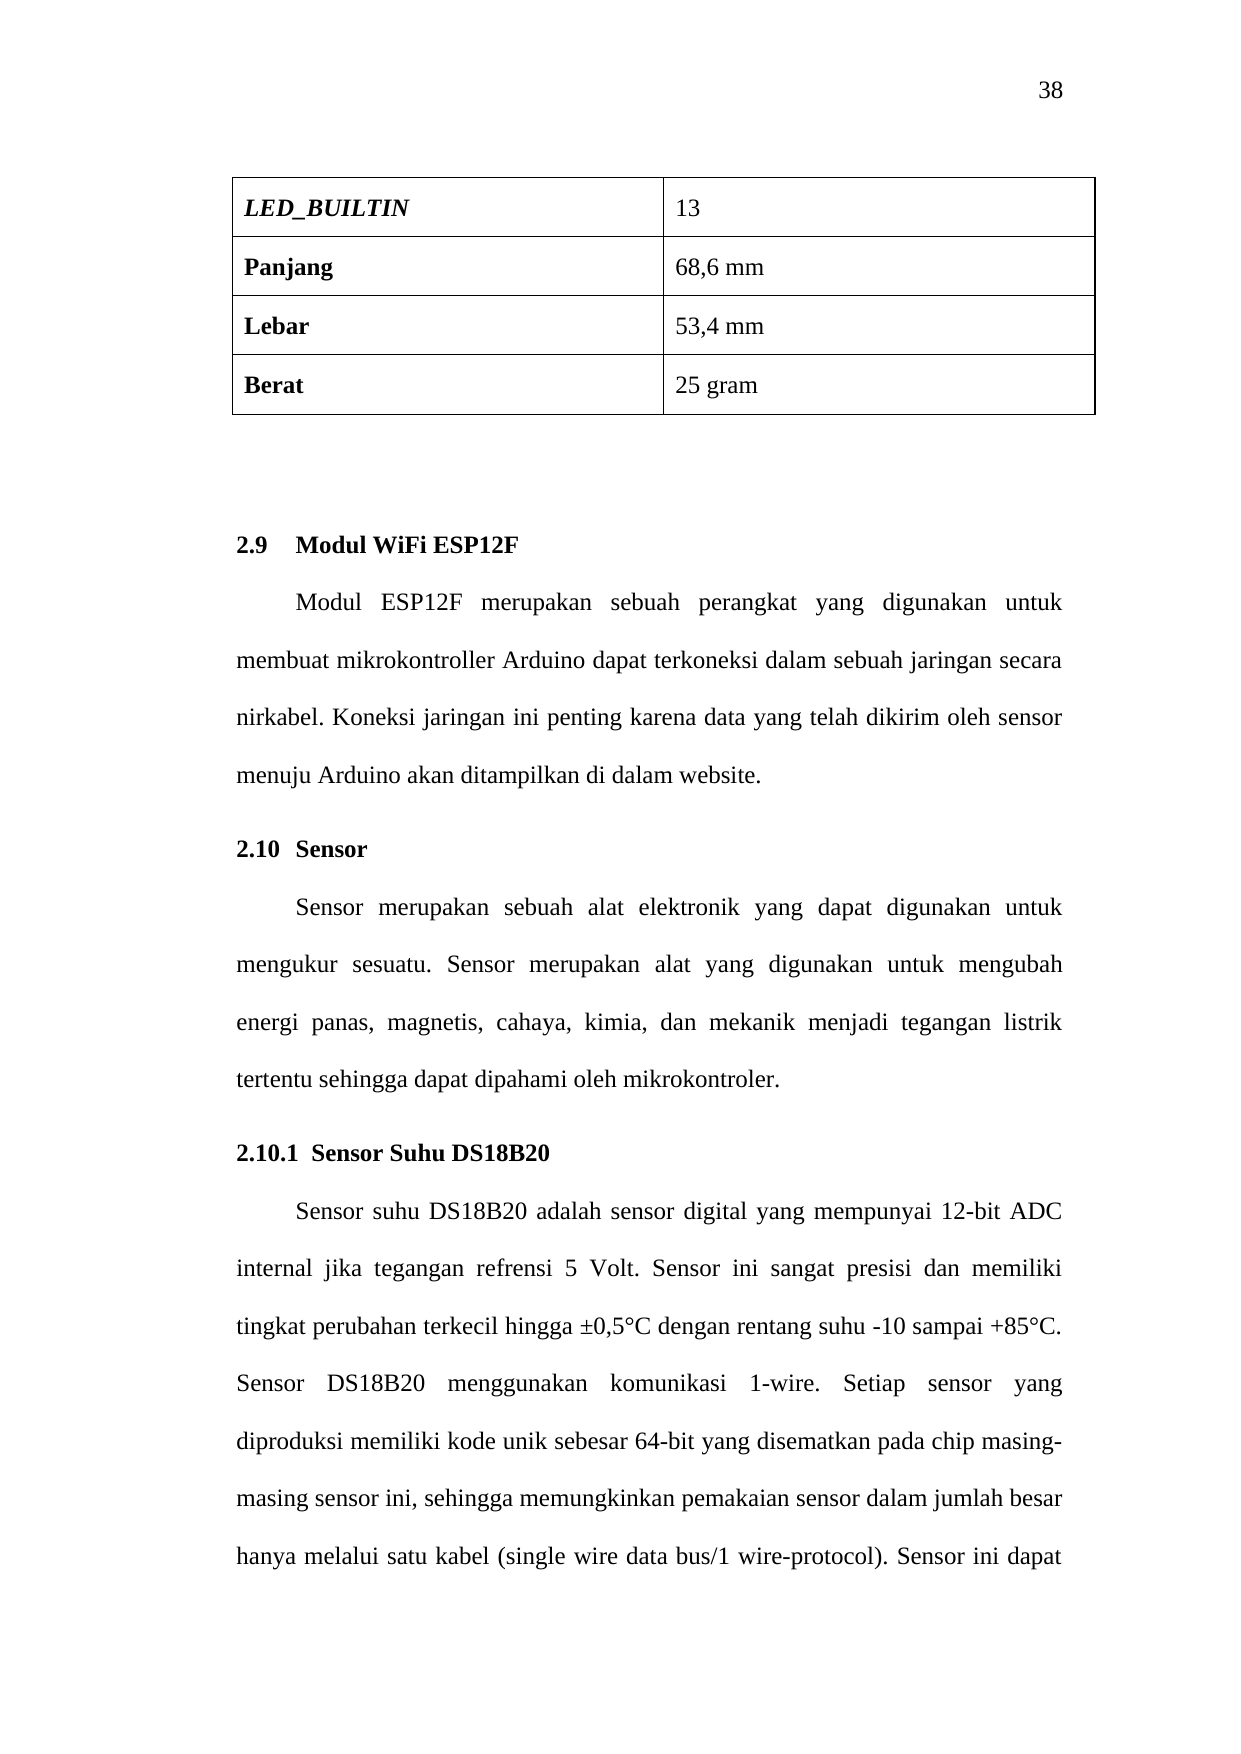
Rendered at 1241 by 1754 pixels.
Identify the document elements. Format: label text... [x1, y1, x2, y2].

table_cell Lebar [233, 296, 663, 354]
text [236, 1196, 1063, 1569]
text Sensor merupakan sebuah alat elektronik yang dapat digunakan untuk mengukur sesuatu. Sensor merupakan alat yang digunakan untuk mengubah energi panas, magnetis, cahaya, kimia, dan mekanik menjadi tegangan listrik tertentu sehingga dapat dipahami oleh mikrokontroler. [236, 892, 1063, 1093]
table_cell 68,6 mm [664, 237, 1094, 295]
subtitle Sensor [236, 834, 1063, 863]
table_cell LED_BUILTIN [233, 178, 663, 236]
subtitle Sensor Suhu DS18B20 [236, 1138, 1063, 1167]
subtitle Modul WiFi ESP12F [236, 530, 1063, 559]
table_cell 13 [664, 178, 1094, 236]
table_cell 25 gram [664, 355, 1094, 413]
text Modul ESP12F merupakan sebuah perangkat yang digunakan untuk membuat mikrokontroller Arduino dapat terkoneksi dalam sebuah jaringan secara nirkabel. Koneksi jaringan ini penting karena data yang telah dikirim oleh sensor menuju Arduino akan ditampilkan di dalam website. [236, 587, 1063, 789]
table_cell Berat [233, 355, 663, 413]
table_cell Panjang [233, 237, 663, 295]
table_cell 53,4 mm [664, 296, 1094, 354]
